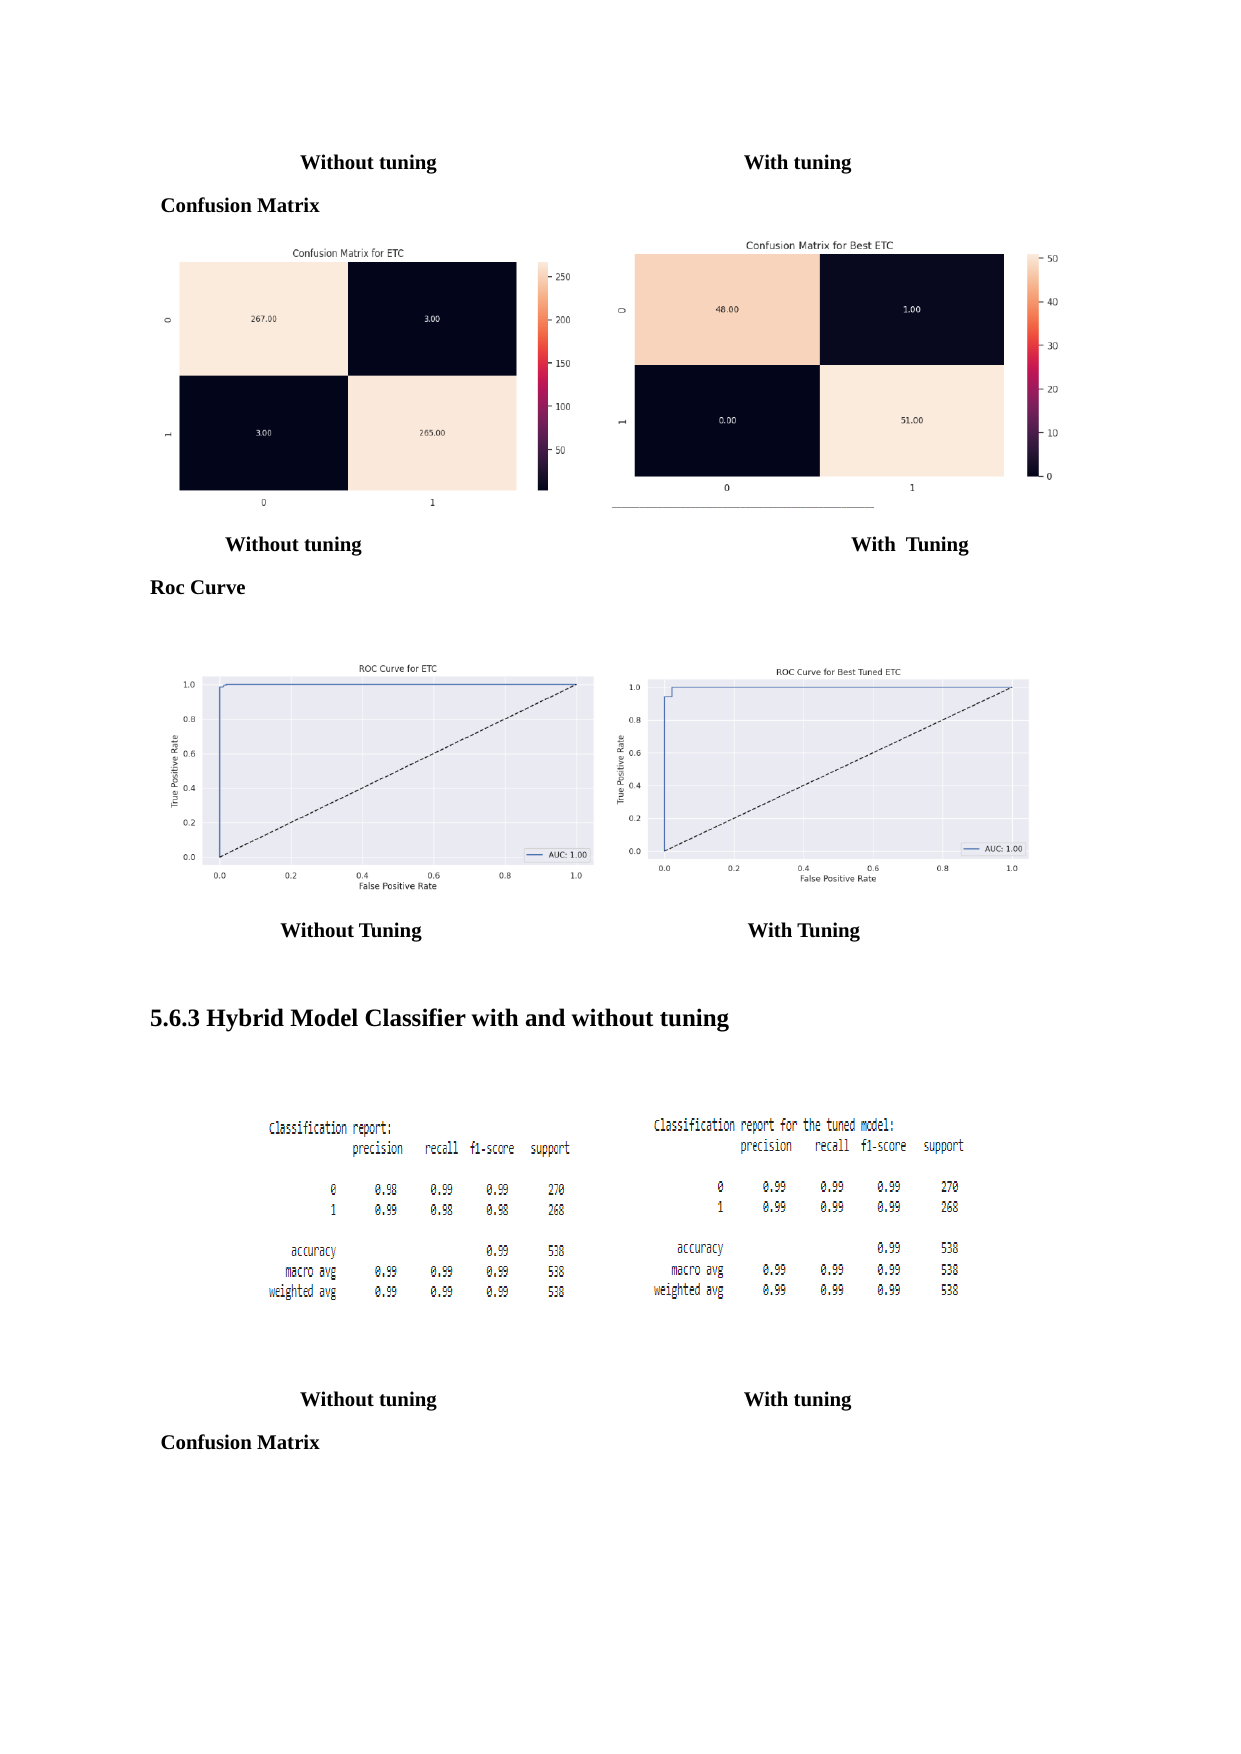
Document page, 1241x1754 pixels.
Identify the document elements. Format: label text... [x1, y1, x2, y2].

picture [611, 235, 1081, 514]
text Without tuning With tuning [225, 150, 1090, 174]
text Confusion Matrix [150, 1429, 1090, 1454]
text Without tuning With Tuning [225, 532, 1090, 556]
text Confusion Matrix [150, 193, 1090, 217]
text Roc Curve [150, 575, 1090, 599]
text 5.6.3 Hybrid Model Classifier with and without tuning [150, 1003, 1090, 1032]
text Without Tuning With Tuning [150, 918, 1090, 942]
text Without tuning With tuning [225, 1387, 1090, 1411]
picture [252, 1098, 988, 1321]
picture [165, 660, 1075, 899]
picture [150, 248, 596, 514]
